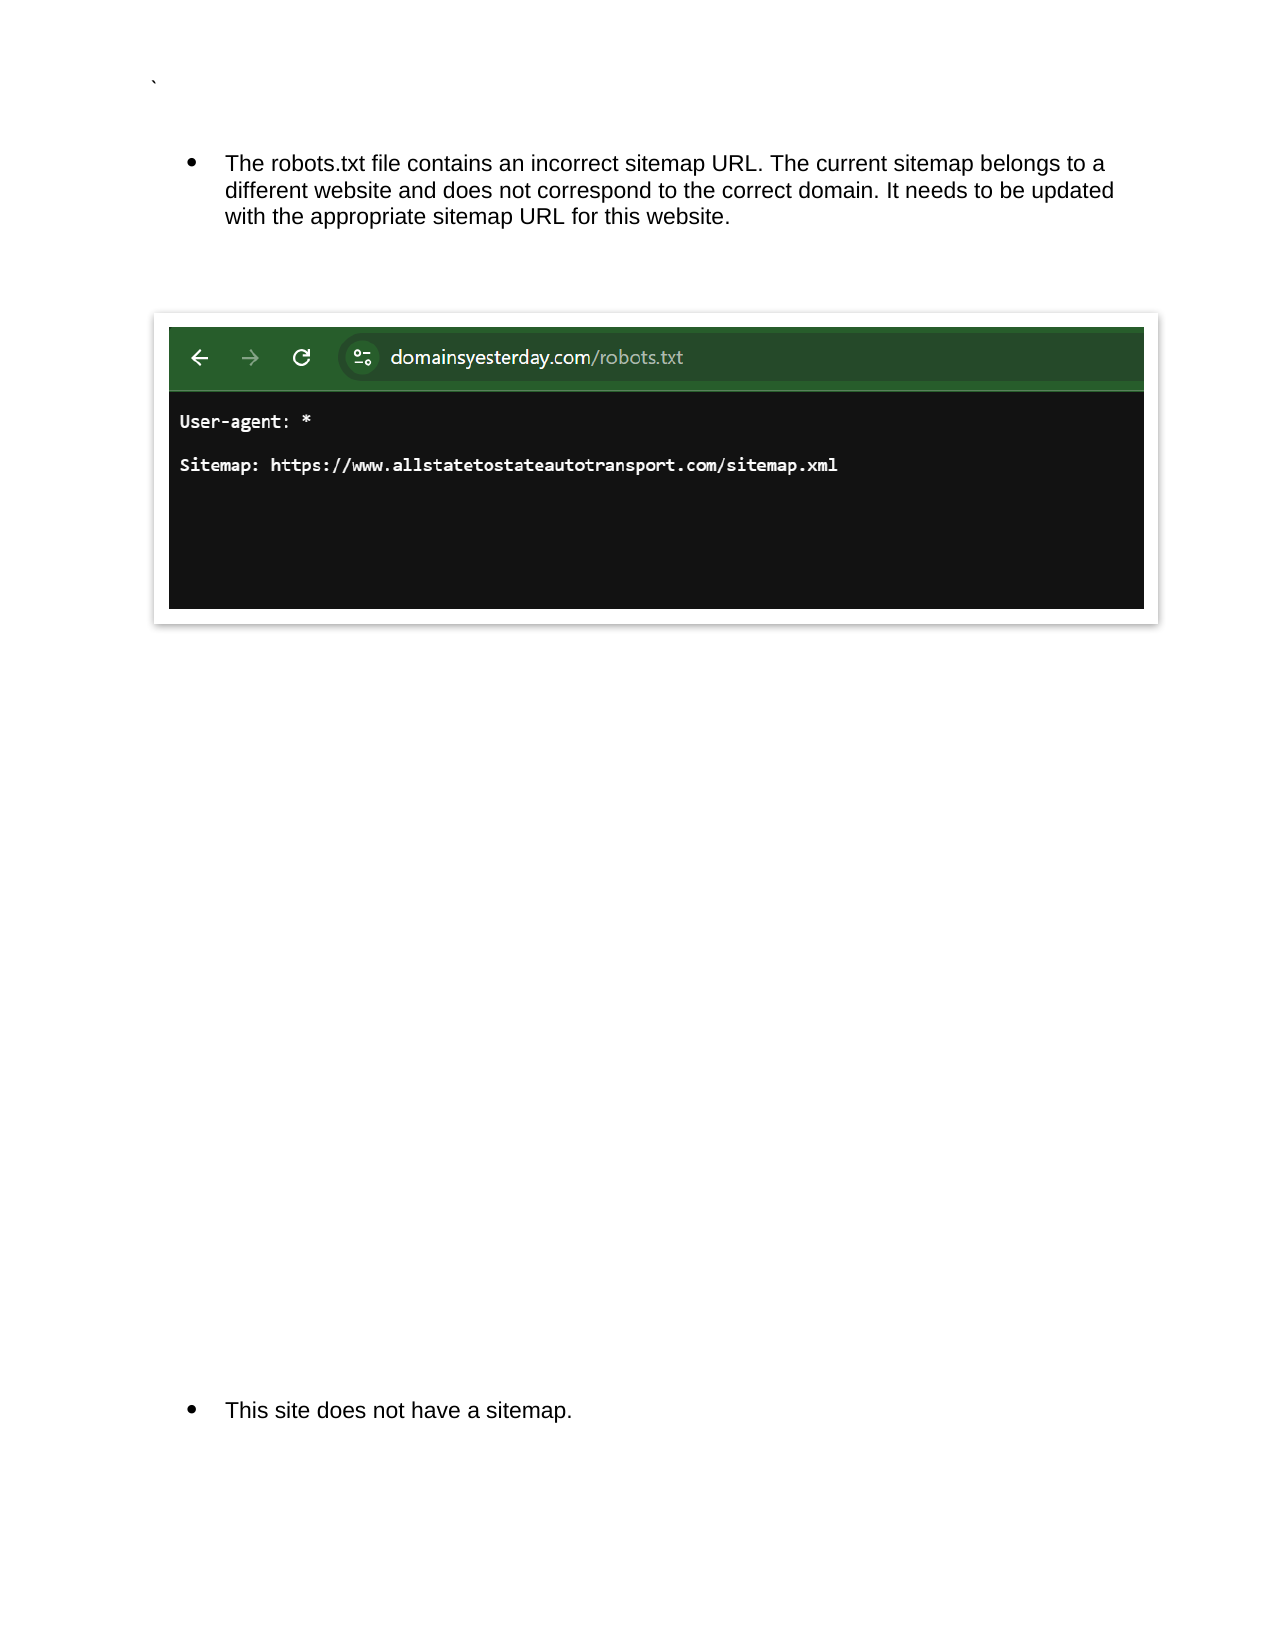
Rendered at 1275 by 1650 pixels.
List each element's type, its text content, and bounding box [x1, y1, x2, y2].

list This site does not have a sitemap. [187, 1397, 1125, 1423]
list The robots.txt file contains an incorrect sitemap URL. The current sitemap belongs to a different website and does not correspond to the correct domain. It needs to be updated with the appropriate sitemap URL for this website. [187, 150, 1125, 229]
picture [169, 327, 1144, 609]
